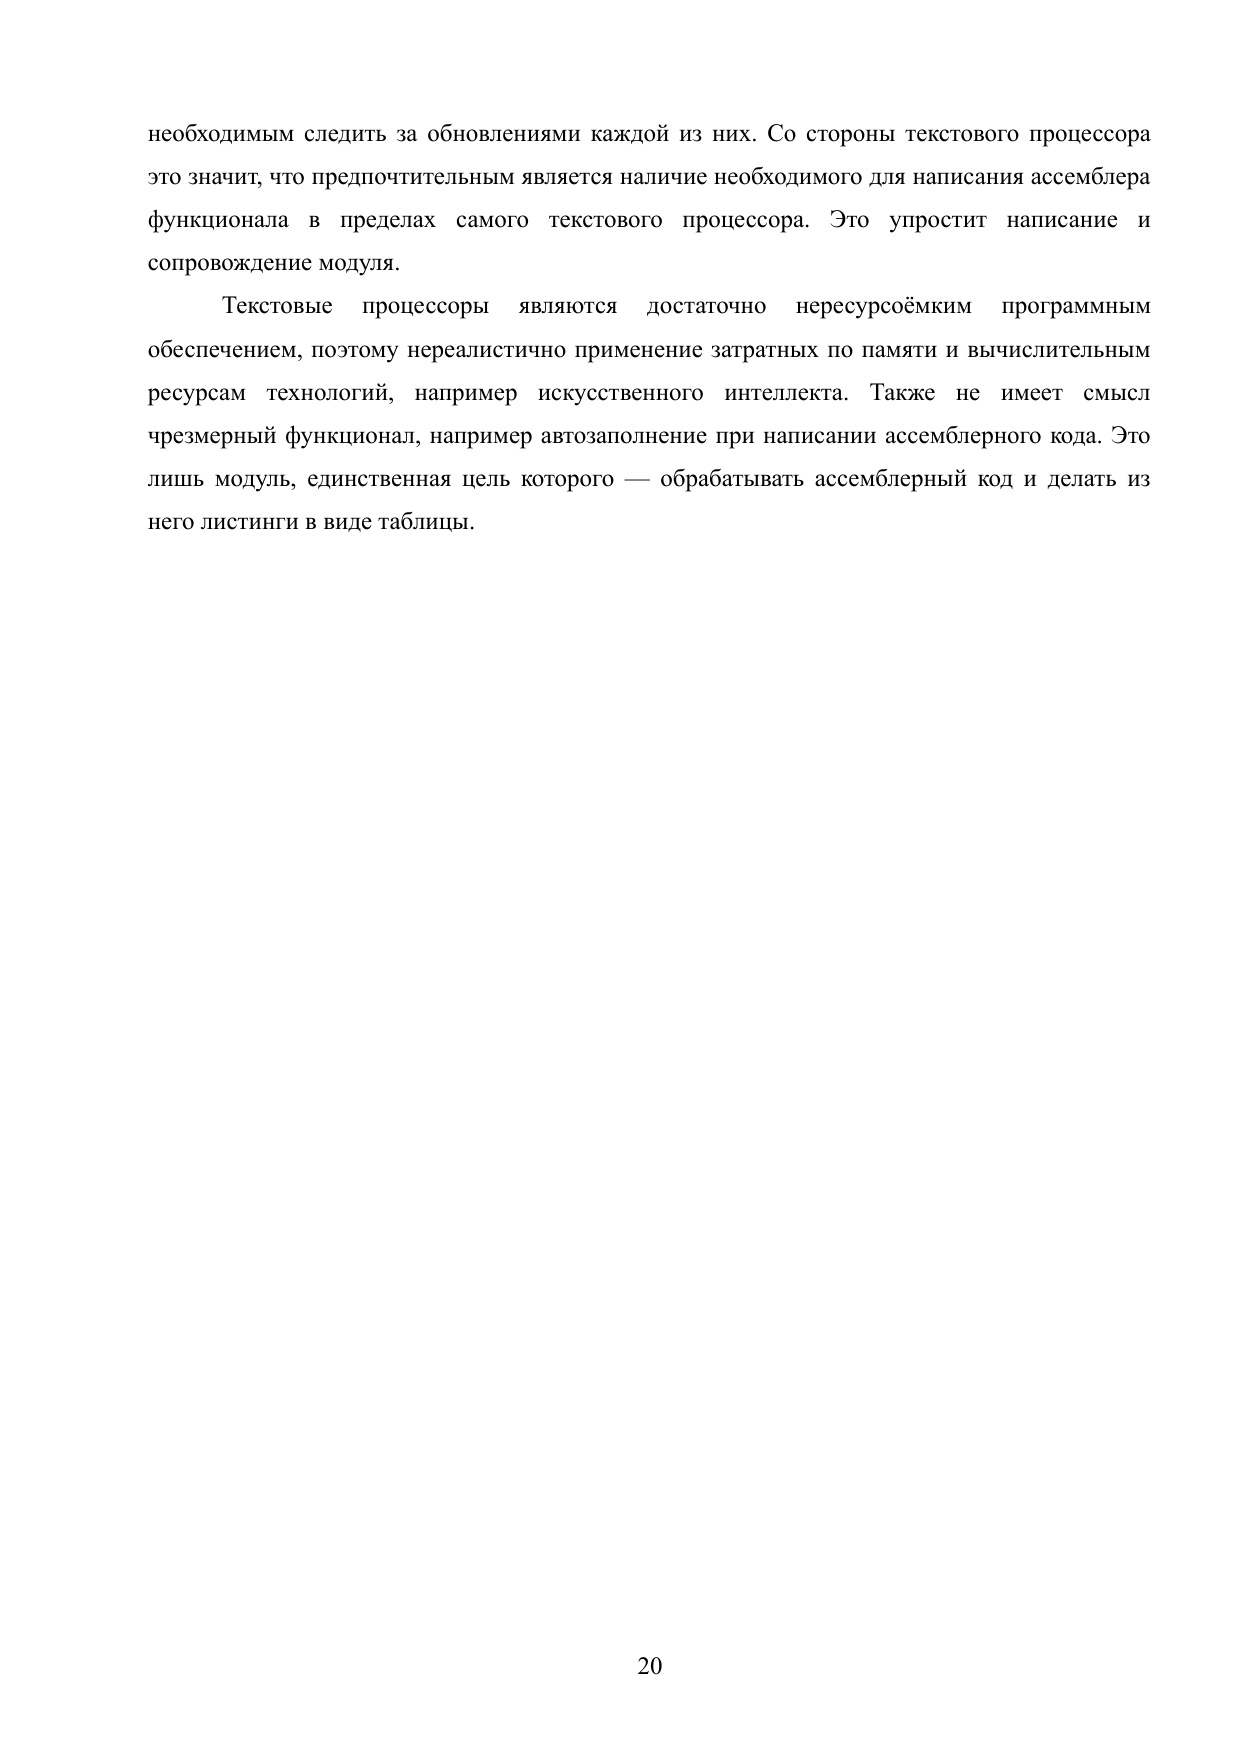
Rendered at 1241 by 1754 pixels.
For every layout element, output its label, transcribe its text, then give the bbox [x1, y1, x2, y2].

text Текстовые процессоры являются достаточно нересурсоёмким программным обеспечением, поэтому нереалистично применение затратных по памяти и вычислительным ресурсам технологий, например искусственного интеллекта. Также не имеет смысл чрезмерный функционал, например автозаполнение при написании ассемблерного кода. Это лишь модуль, единственная цель которого — обрабатывать ассемблерный код и делать из него листинги в виде таблицы. [148, 291, 1152, 535]
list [148, 118, 1152, 276]
